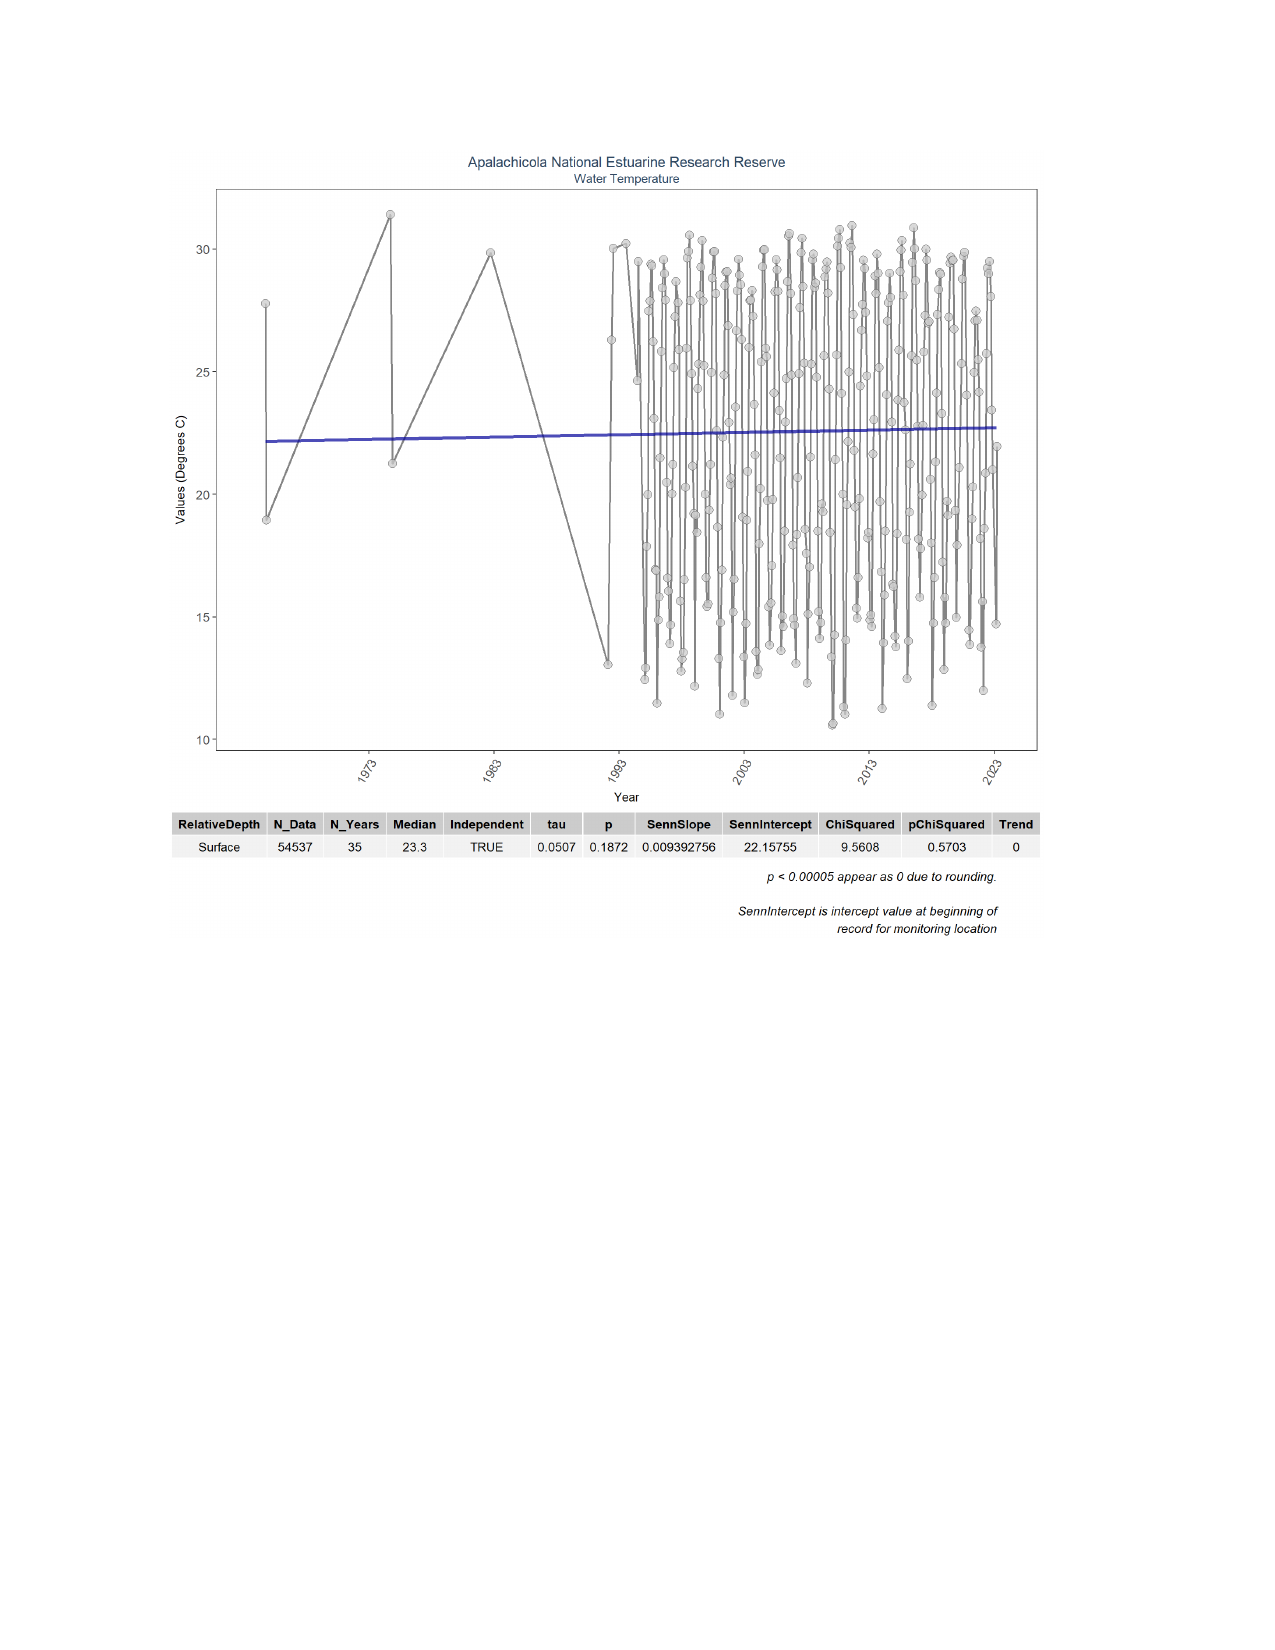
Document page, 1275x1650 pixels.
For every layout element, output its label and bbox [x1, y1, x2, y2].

picture [168, 150, 1044, 938]
